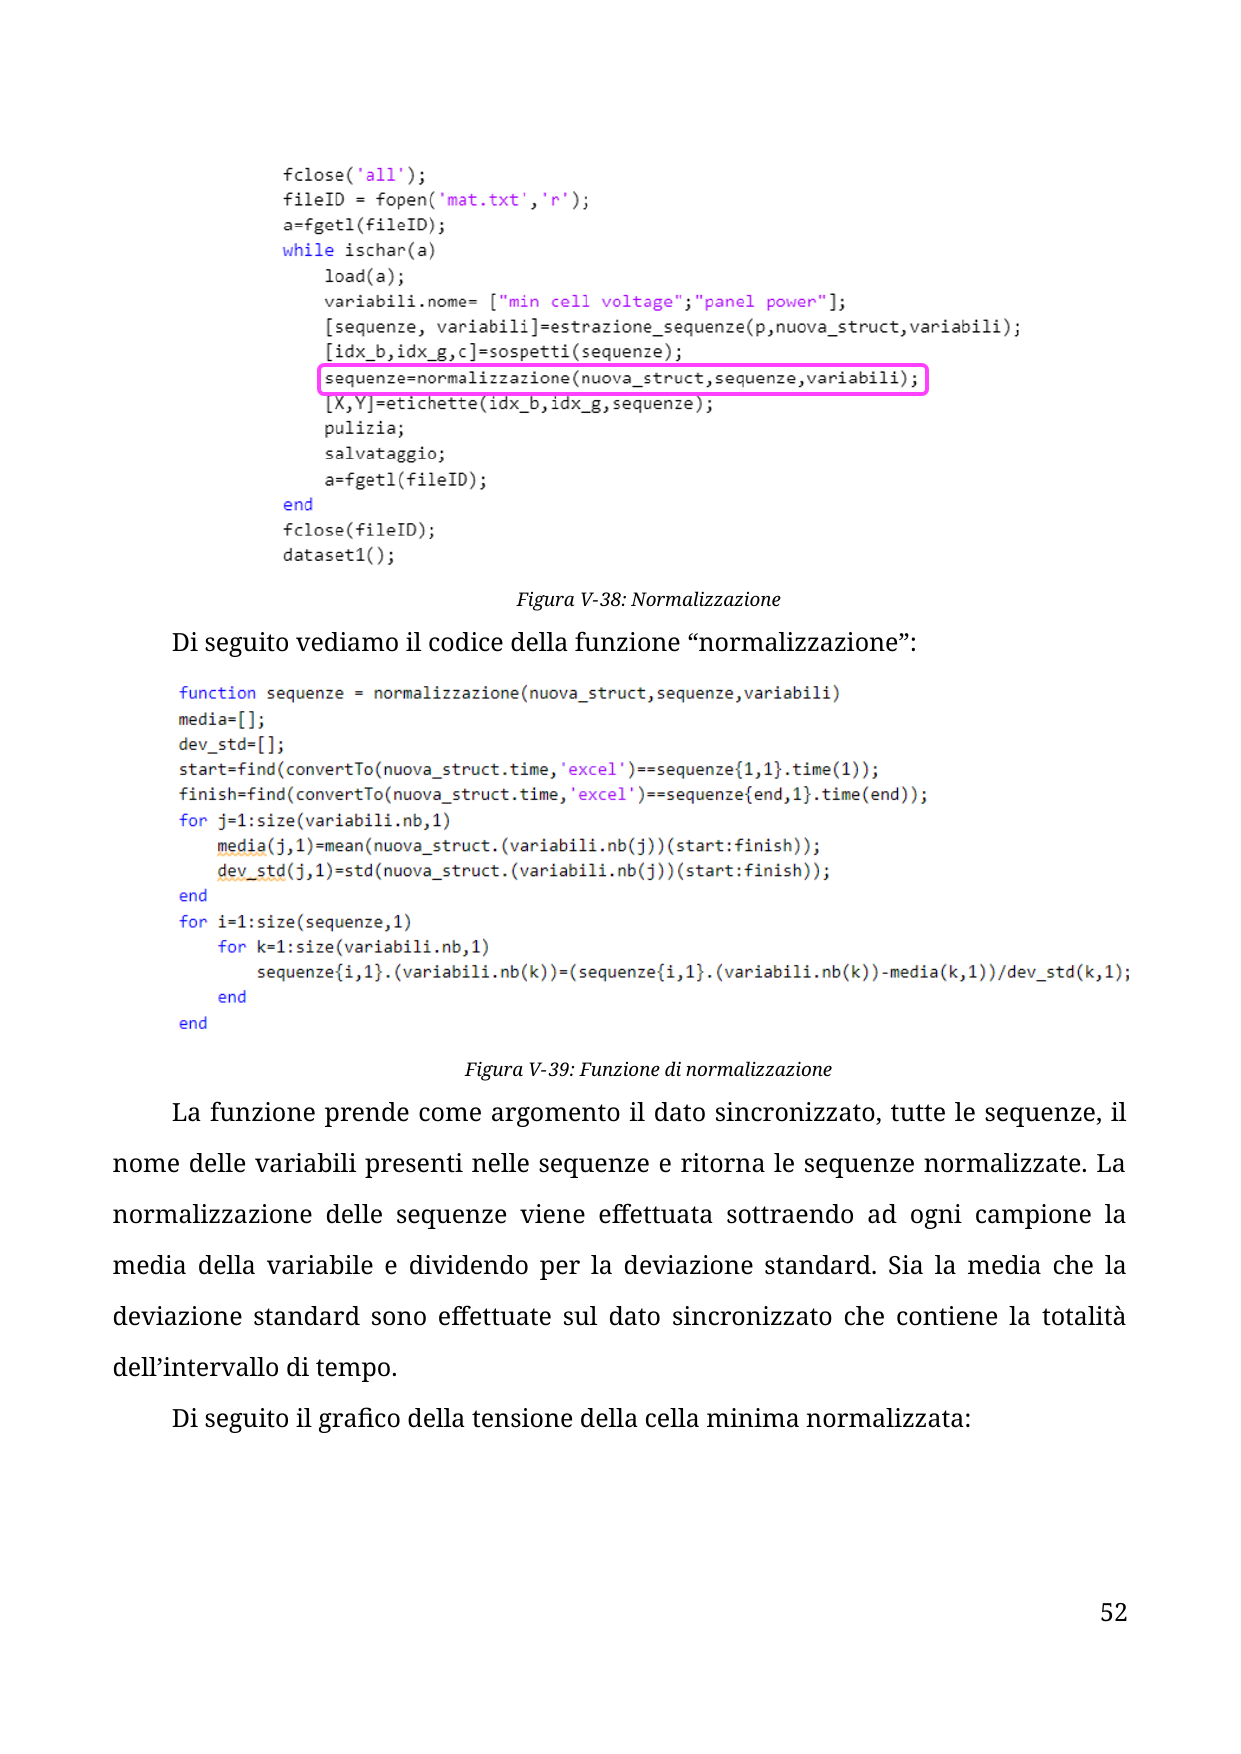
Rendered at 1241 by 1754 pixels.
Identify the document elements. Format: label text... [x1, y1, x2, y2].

text La funzione prende come argomento il dato sincronizzato, tutte le sequenze, il nome delle variabili presenti nelle sequenze e ritorna le sequenze normalizzate. La normalizzazione delle sequenze viene effettuata sottraendo ad ogni campione la media della variabile e dividendo per la deviazione standard. Sia la media che la deviazione standard sono effettuate sul dato sincronizzato che contiene la totalità dell’intervallo di tempo. [112, 1094, 1128, 1384]
picture [171, 675, 1130, 1044]
text Di seguito vediamo il codice della funzione “normalizzazione”: [112, 624, 1128, 658]
text Di seguito il grafico della tensione della cella minima normalizzata: [112, 1401, 1128, 1435]
picture [274, 150, 1025, 574]
